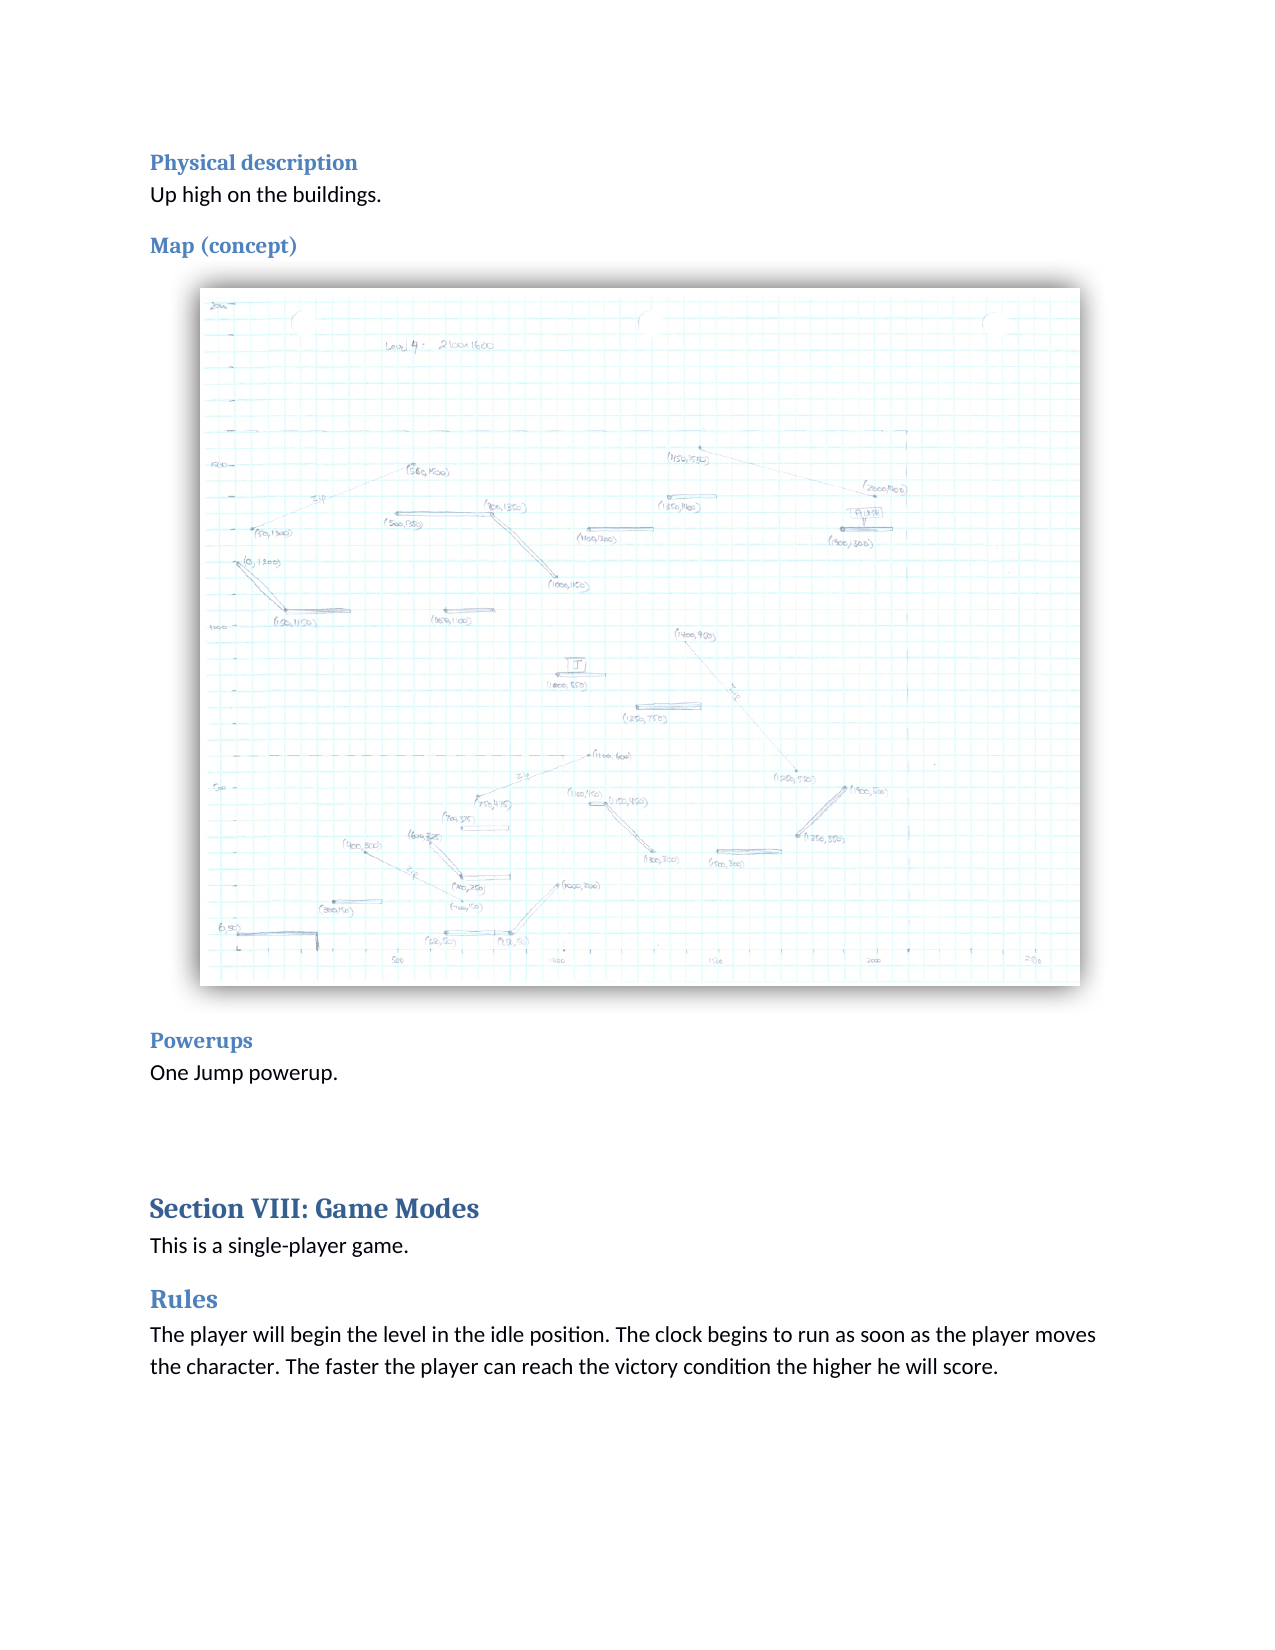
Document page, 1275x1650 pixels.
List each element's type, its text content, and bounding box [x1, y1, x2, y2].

subtitle Physical description [150, 150, 1125, 176]
text One Jump powerup. [150, 1058, 1125, 1086]
text Up high on the buildings. [150, 180, 1125, 208]
subtitle Section VIII: Game Modes [150, 1192, 1125, 1226]
text The player will begin the level in the idle position. The clock begins to run as soon as the player moves the character. The faster the player can reach the victory condition the higher he will score. [150, 1320, 1125, 1380]
picture [200, 288, 1080, 986]
subtitle Powerups [150, 1028, 1125, 1054]
text This is a single-player game. [150, 1231, 1125, 1259]
subtitle Rules [150, 1284, 1125, 1315]
subtitle Map (concept) [150, 233, 1125, 259]
